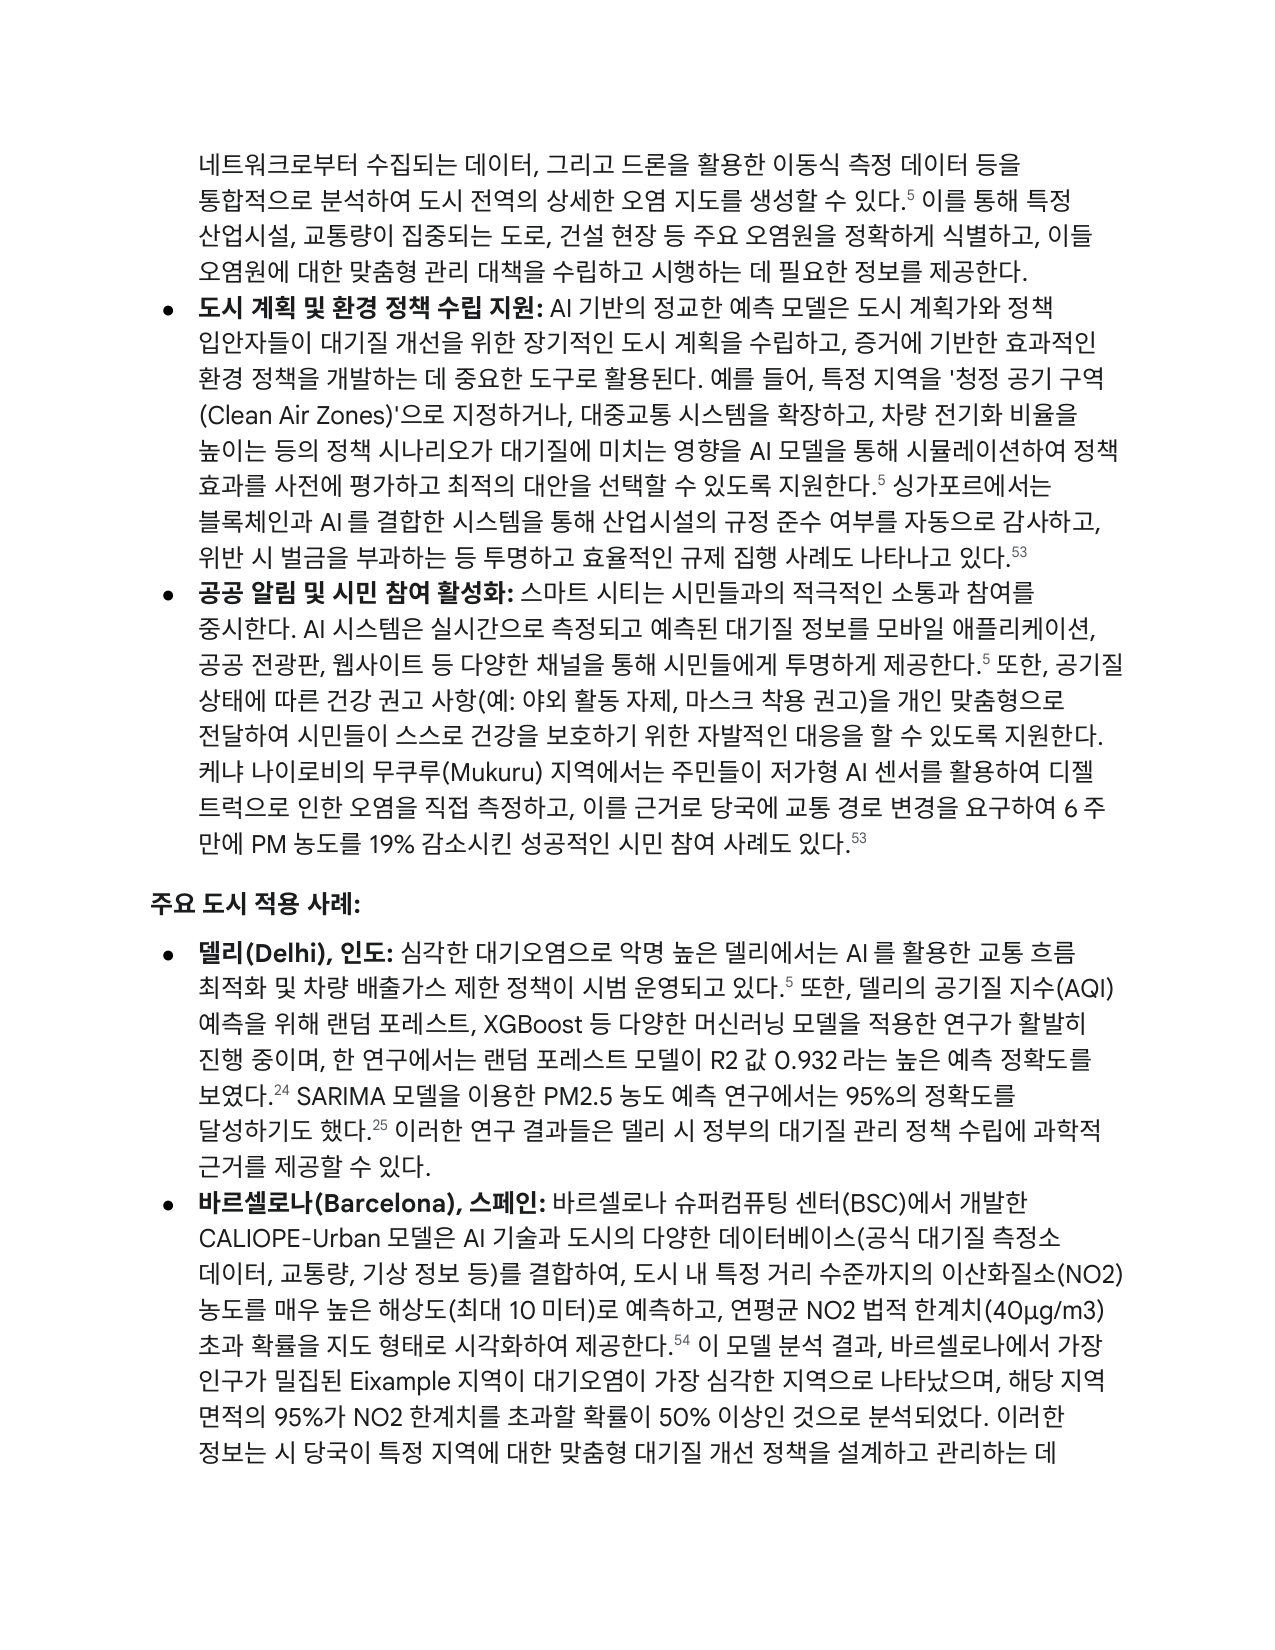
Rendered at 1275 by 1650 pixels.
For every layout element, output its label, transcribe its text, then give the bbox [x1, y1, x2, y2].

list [161, 1188, 1125, 1469]
list 델리(Delhi), 인도: 심각한 대기오염으로 악명 높은 델리에서는 AI를 활용한 교통 흐름 최적화 및 차량 배출가스 제한 정책이 시범 운영되고 있다.5 또한, 델리의 공기질 지수(AQI) 예측을 위해 랜덤 포레스트, XGBoost 등 다양한 머신러닝 모델을 적용한 연구가 활발히 진행 중이며, 한 연구에서는 랜덤 포레스트 모델이 R2 값 0.932라는 높은 예측 정확도를 보였다.24 SARIMA 모델을 이용한 PM2.5​ 농도 예측 연구에서는 95%의 정확도를 달성하기도 했다.25 이러한 연구 결과들은 델리 시 정부의 대기질 관리 정책 수립에 과학적 근거를 제공할 수 있다. [161, 938, 1125, 1183]
list 도시 계획 및 환경 정책 수립 지원: AI 기반의 정교한 예측 모델은 도시 계획가와 정책 입안자들이 대기질 개선을 위한 장기적인 도시 계획을 수립하고, 증거에 기반한 효과적인 환경 정책을 개발하는 데 중요한 도구로 활용된다. 예를 들어, 특정 지역을 '청정 공기 구역(Clean Air Zones)'으로 지정하거나, 대중교통 시스템을 확장하고, 차량 전기화 비율을 높이는 등의 정책 시나리오가 대기질에 미치는 영향을 AI 모델을 통해 시뮬레이션하여 정책 효과를 사전에 평가하고 최적의 대안을 선택할 수 있도록 지원한다.5 싱가포르에서는 블록체인과 AI를 결합한 시스템을 통해 산업시설의 규정 준수 여부를 자동으로 감사하고, 위반 시 벌금을 부과하는 등 투명하고 효율적인 규제 집행 사례도 나타나고 있다.53 [161, 293, 1125, 574]
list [161, 150, 1125, 288]
list 공공 알림 및 시민 참여 활성화: 스마트 시티는 시민들과의 적극적인 소통과 참여를 중시한다. AI 시스템은 실시간으로 측정되고 예측된 대기질 정보를 모바일 애플리케이션, 공공 전광판, 웹사이트 등 다양한 채널을 통해 시민들에게 투명하게 제공한다.5 또한, 공기질 상태에 따른 건강 권고 사항(예: 야외 활동 자제, 마스크 착용 권고)을 개인 맞춤형으로 전달하여 시민들이 스스로 건강을 보호하기 위한 자발적인 대응을 할 수 있도록 지원한다. 케냐 나이로비의 무쿠루(Mukuru) 지역에서는 주민들이 저가형 AI 센서를 활용하여 디젤 트럭으로 인한 오염을 직접 측정하고, 이를 근거로 당국에 교통 경로 변경을 요구하여 6주 만에 PM 농도를 19% 감소시킨 성공적인 시민 참여 사례도 있다.53 [161, 579, 1125, 860]
text 주요 도시 적용 사례: [150, 889, 1125, 921]
